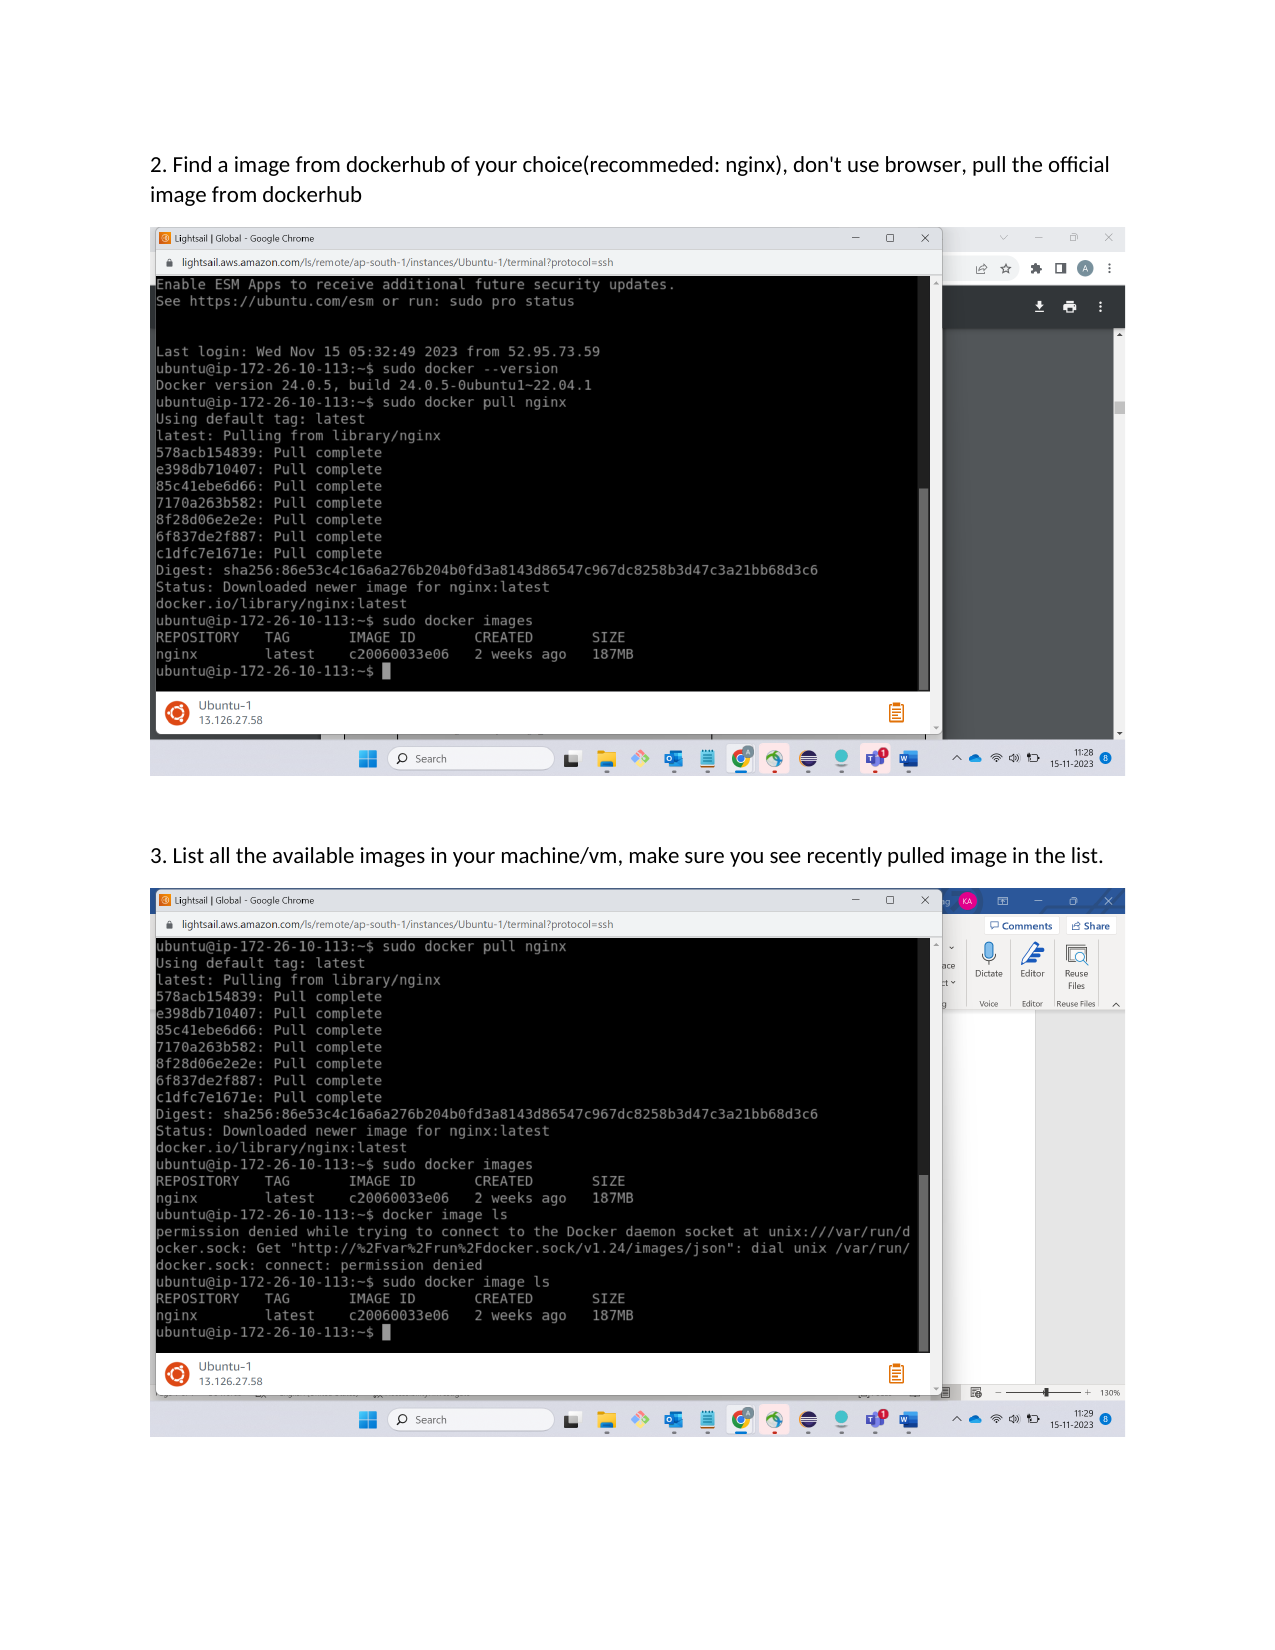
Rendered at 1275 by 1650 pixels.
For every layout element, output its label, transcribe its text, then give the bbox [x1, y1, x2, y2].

picture [150, 227, 1125, 776]
text 3. List all the available images in your machine/vm, make sure you see recently pulled image in the list. [150, 841, 1125, 869]
text 2. Find a image from dockerhub of your choice(recommeded: nginx), don't use browser, pull the official image from dockerhub [150, 150, 1125, 208]
picture [150, 888, 1125, 1437]
